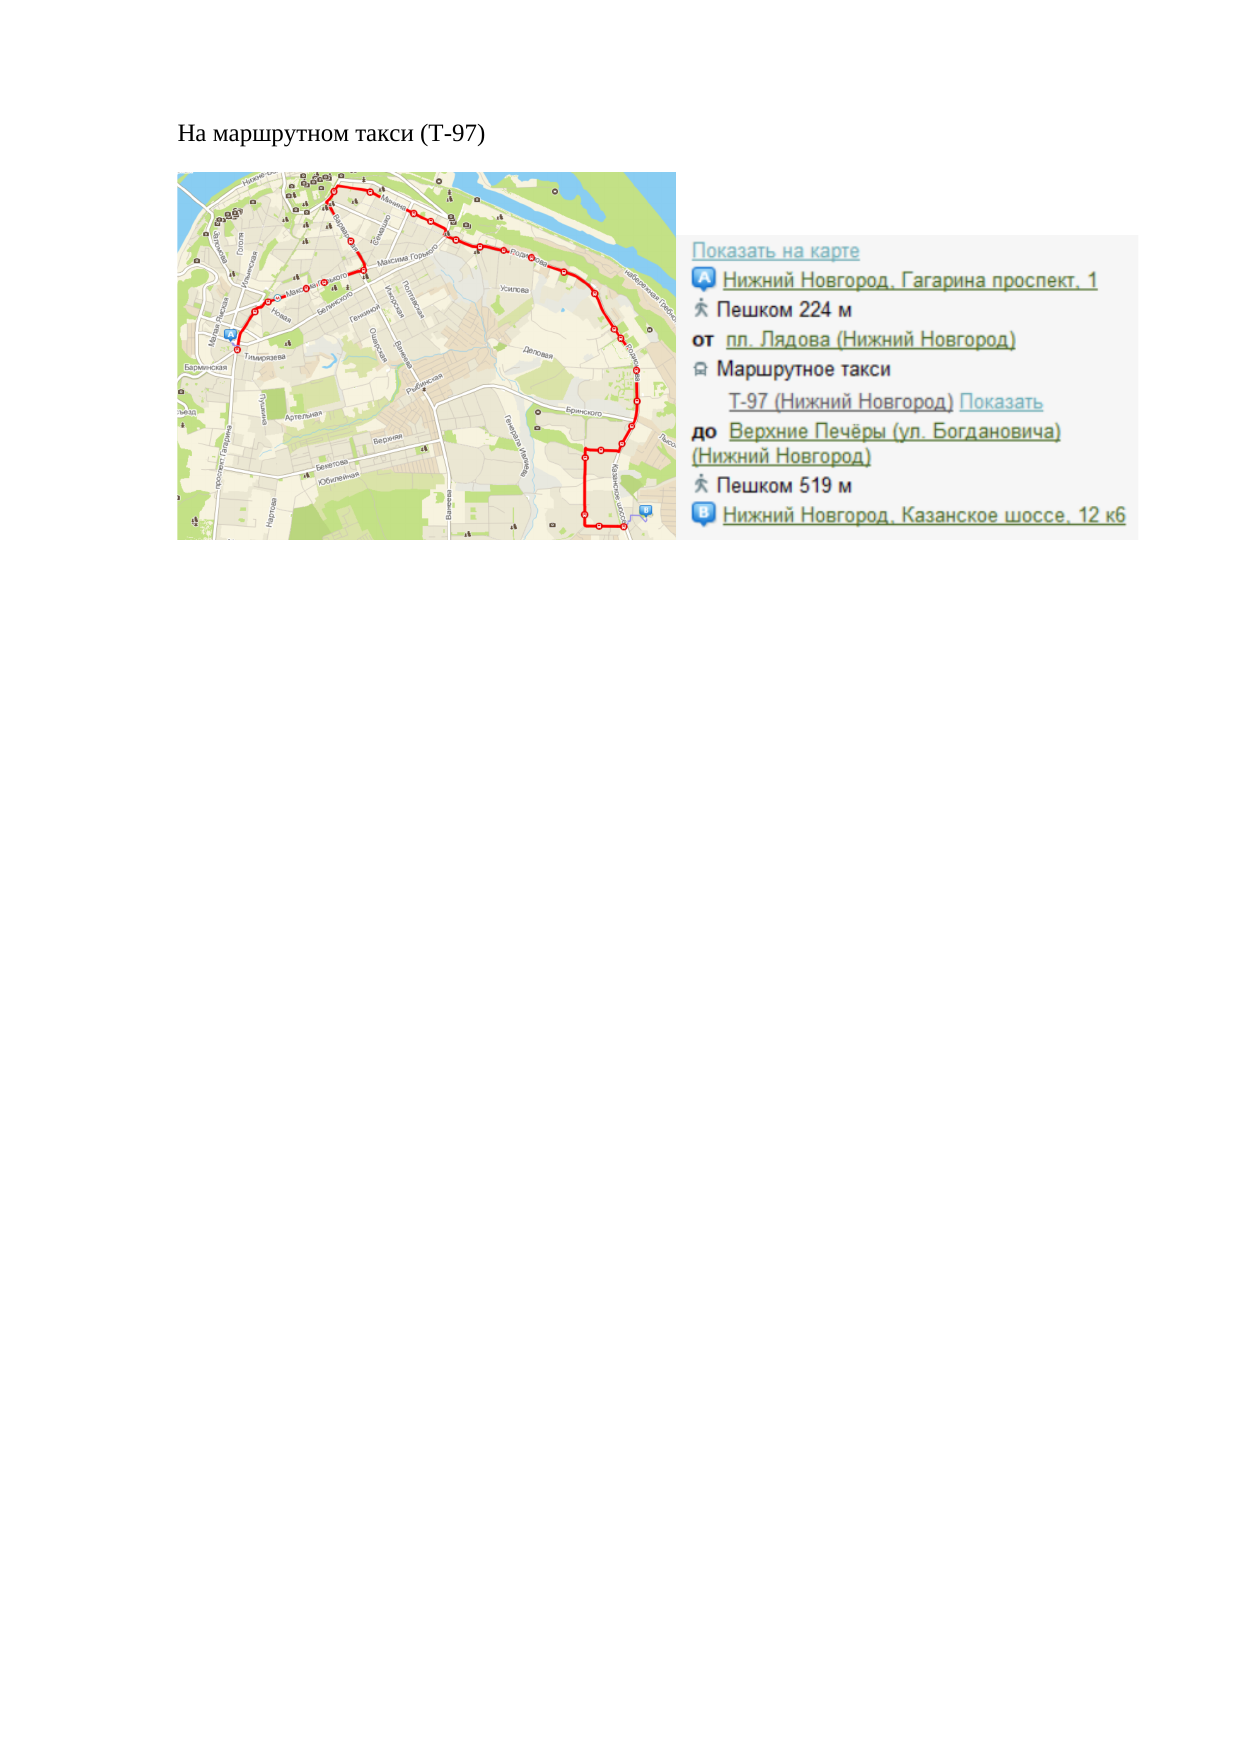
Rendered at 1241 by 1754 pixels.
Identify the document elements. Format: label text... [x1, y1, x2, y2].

text На маршрутном такси (Т-97) [177, 118, 1152, 147]
picture [177, 172, 1139, 540]
